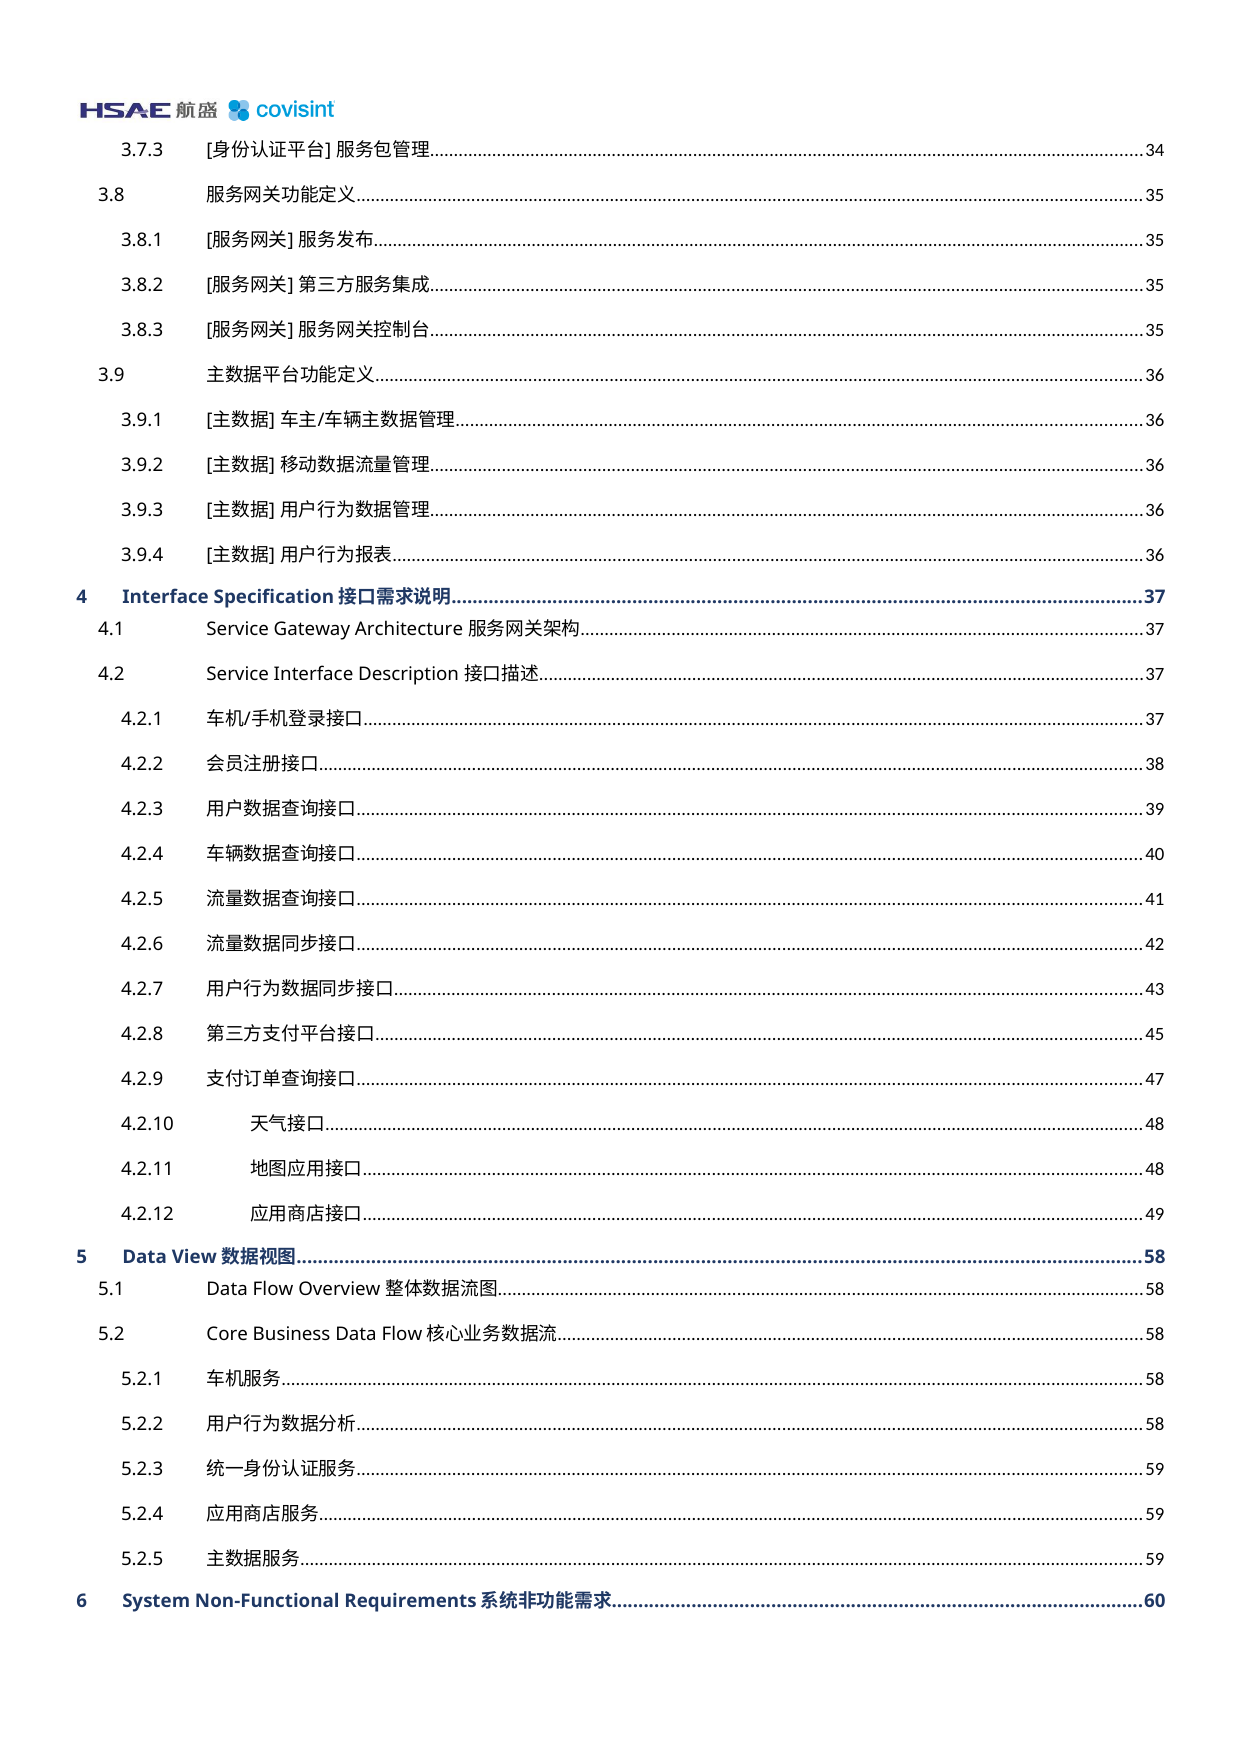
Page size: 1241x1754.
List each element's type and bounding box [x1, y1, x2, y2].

picture [75, 89, 224, 132]
picture [228, 88, 335, 132]
